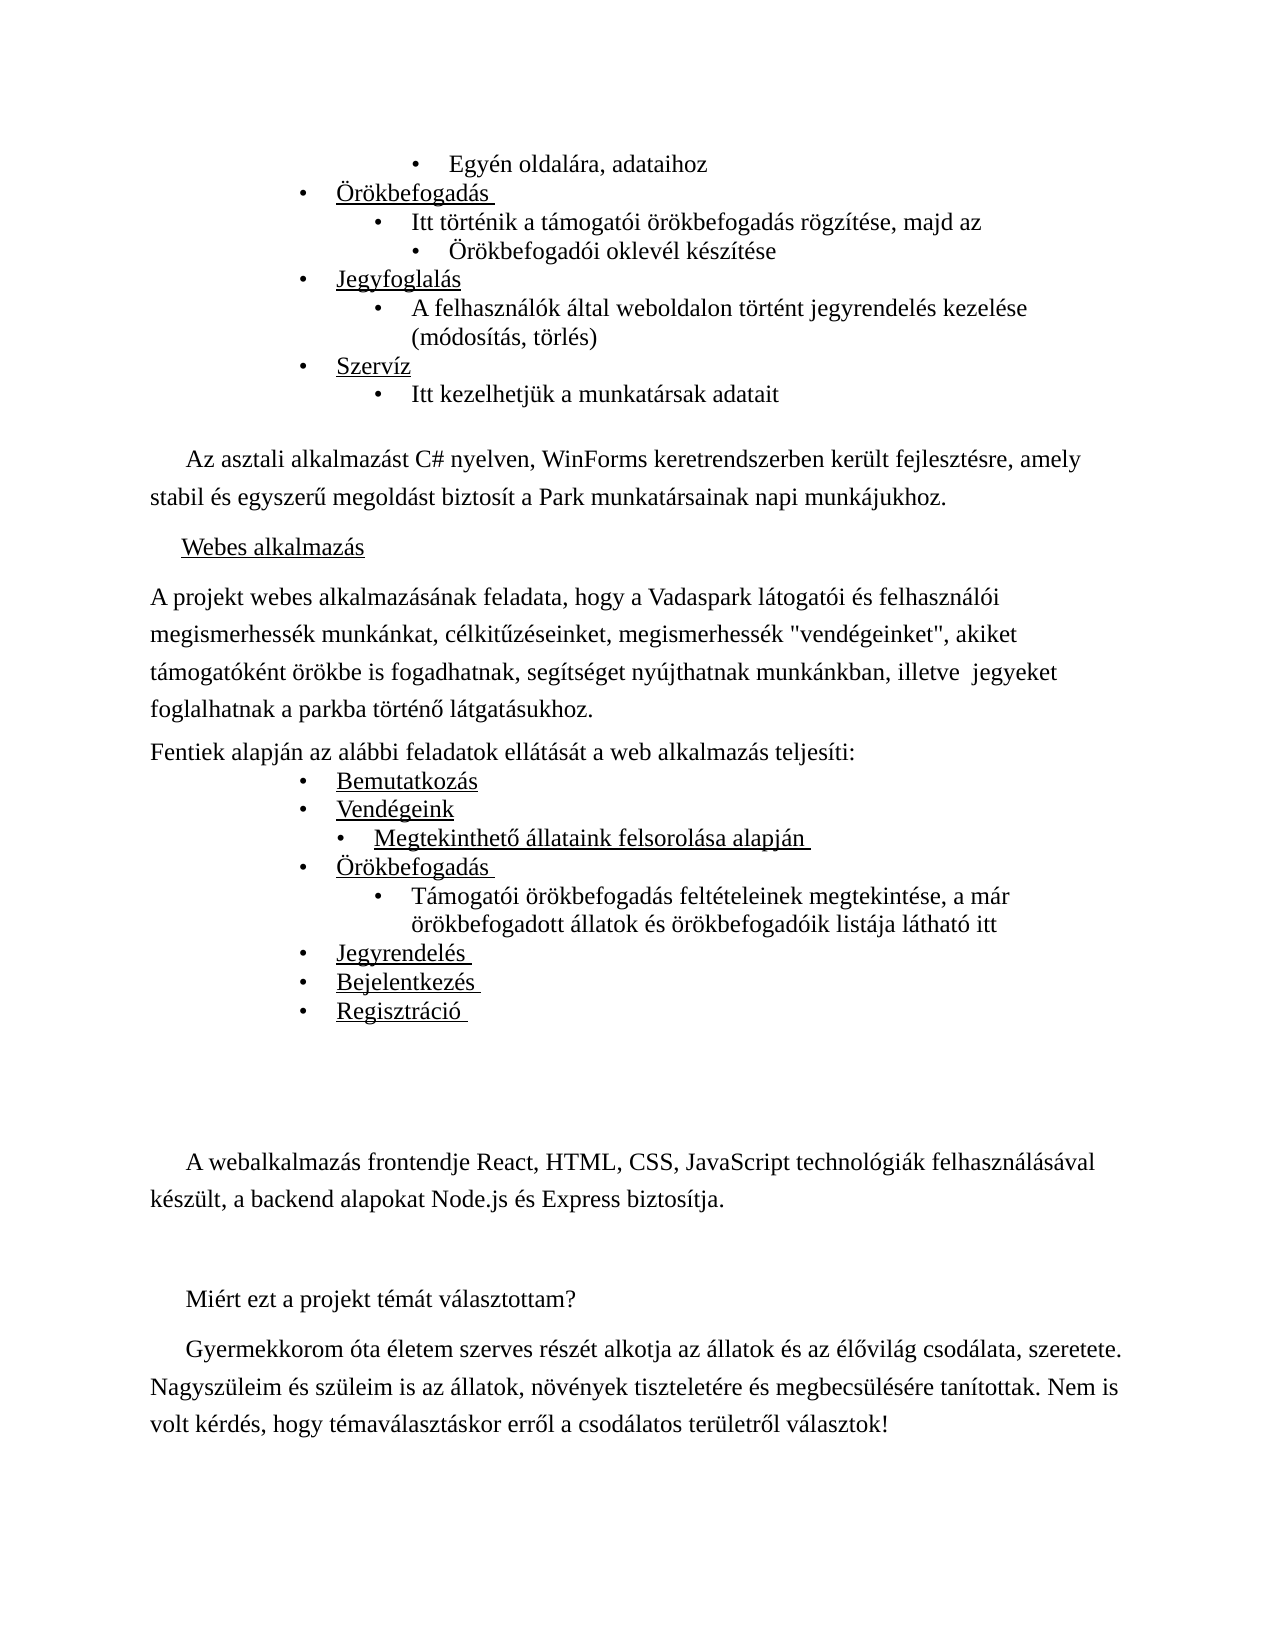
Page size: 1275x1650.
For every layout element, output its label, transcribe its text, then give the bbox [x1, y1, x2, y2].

list Jegyrendelés [299, 939, 1125, 967]
text Miért ezt a projekt témát választottam? [150, 1277, 1125, 1315]
list Örökbefogadás [299, 179, 1125, 207]
list Örökbefogadás [299, 852, 1125, 881]
text Az asztali alkalmazást C# nyelven, WinForms keretrendszerben került fejlesztésre, amely stabil és egyszerű megoldást biztosít a Park munkatársainak napi munkájukhoz. [150, 437, 1125, 512]
list Szervíz [299, 351, 1125, 380]
list Regisztráció [299, 996, 1125, 1025]
text Gyermekkorom óta életem szerves részét alkotja az állatok és az élővilág csodálata, szeretete. Nagyszüleim és szüleim is az állatok, növények tiszteletére és megbecsülésére tanítottak. Nem is volt kérdés, hogy témaválasztáskor erről a csodálatos területről választok! [150, 1327, 1125, 1440]
list Vendégeink [299, 795, 1125, 824]
text A projekt webes alkalmazásának feladata, hogy a Vadaspark látogatói és felhasználói megismerhessék munkánkat, célkitűzéseinket, megismerhessék "vendégeinket", akiket támogatóként örökbe is fogadhatnak, segítséget nyújthatnak munkánkban, illetve jegyeket foglalhatnak a parkba történő látgatásukhoz. [150, 575, 1125, 725]
list Itt kezelhetjük a munkatársak adatait [374, 380, 1125, 409]
list Bemutatkozás [299, 766, 1125, 795]
list Támogatói örökbefogadás feltételeinek megtekintése, a már örökbefogadott állatok és örökbefogadóik listája látható itt [374, 881, 1125, 939]
list Egyén oldalára, adataihoz [411, 150, 1125, 179]
text Fentiek alapján az alábbi feladatok ellátását a web alkalmazás teljesíti: [150, 737, 1125, 766]
list Jegyfoglalás [299, 265, 1125, 294]
list Itt történik a támogatói örökbefogadás rögzítése, majd az [374, 207, 1125, 236]
list Örökbefogadói oklevél készítése [411, 236, 1125, 265]
list Bejelentkezés [299, 967, 1125, 996]
list A felhasználók által weboldalon történt jegyrendelés kezelése (módosítás, törlés) [374, 294, 1125, 351]
text Webes alkalmazás [150, 525, 1125, 562]
list Megtekinthető állataink felsorolása alapján [336, 824, 1125, 852]
text A webalkalmazás frontendje React, HTML, CSS, JavaScript technológiák felhasználásával készült, a backend alapokat Node.js és Express biztosítja. [150, 1140, 1125, 1215]
